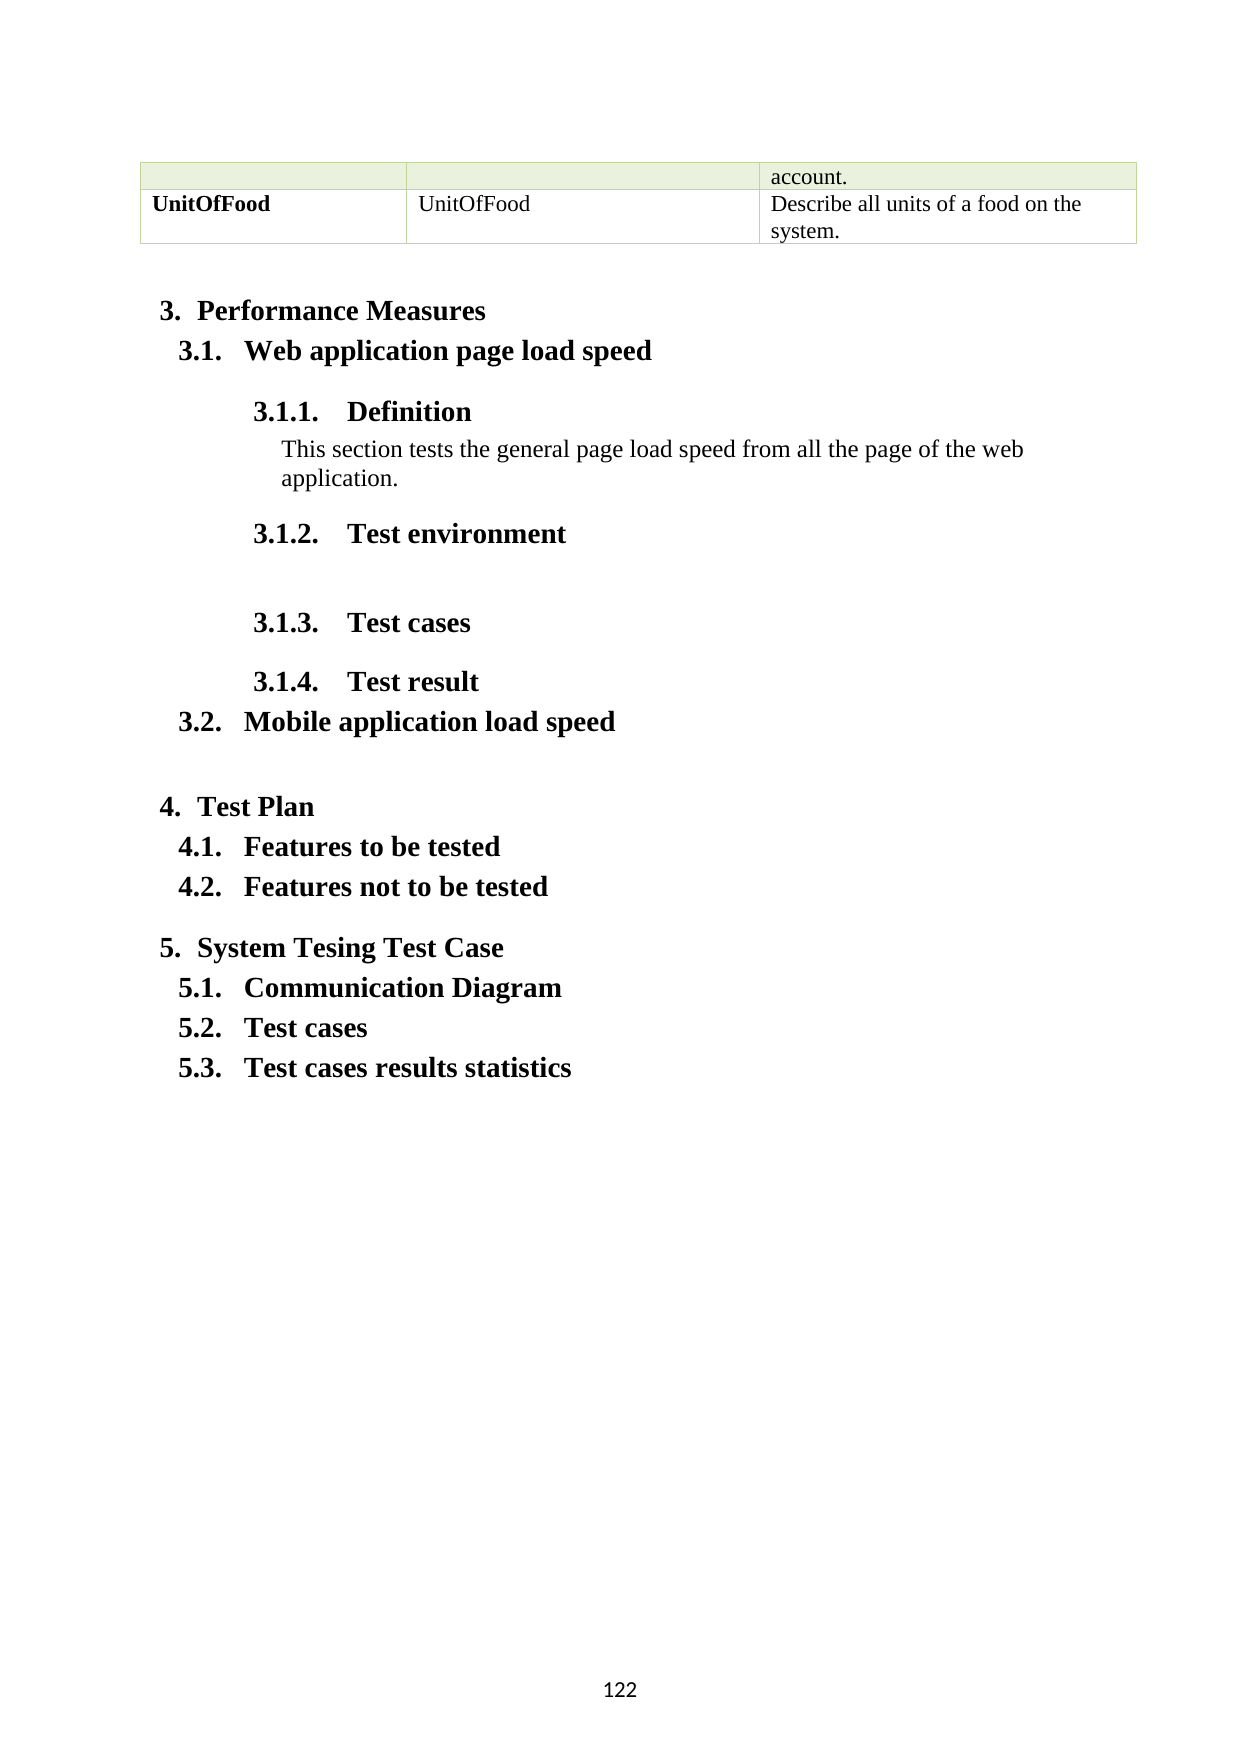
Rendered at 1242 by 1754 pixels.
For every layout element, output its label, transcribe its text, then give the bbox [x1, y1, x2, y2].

table_cell MedicineTreatment [141, 163, 406, 189]
subtitle Communication Diagram [169, 970, 1146, 1003]
subtitle Test result [253, 664, 1146, 697]
subtitle Test environment [253, 516, 1146, 550]
table_cell UnitOfFood [141, 190, 406, 243]
table_cell N/A [407, 163, 759, 189]
subtitle Test cases [169, 1010, 1146, 1044]
subtitle Features not to be tested [169, 869, 1146, 902]
text This section tests the general page load speed from all the page of the web application. [281, 434, 1146, 491]
subtitle Test Plan [159, 789, 1146, 822]
table_cell UnitOfFood [407, 190, 759, 243]
subtitle Features to be tested [169, 829, 1146, 862]
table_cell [760, 163, 1136, 189]
subtitle Performance Measures [159, 293, 1146, 327]
subtitle System Tesing Test Case [159, 930, 1146, 964]
table_cell Describe all units of a food on the system. [760, 190, 1136, 243]
subtitle Web application page load speed [169, 333, 1146, 367]
subtitle Mobile application load speed [169, 704, 1146, 737]
subtitle Test cases [253, 605, 1146, 639]
subtitle Definition [253, 394, 1146, 428]
subtitle Test cases results statistics [169, 1051, 1146, 1084]
